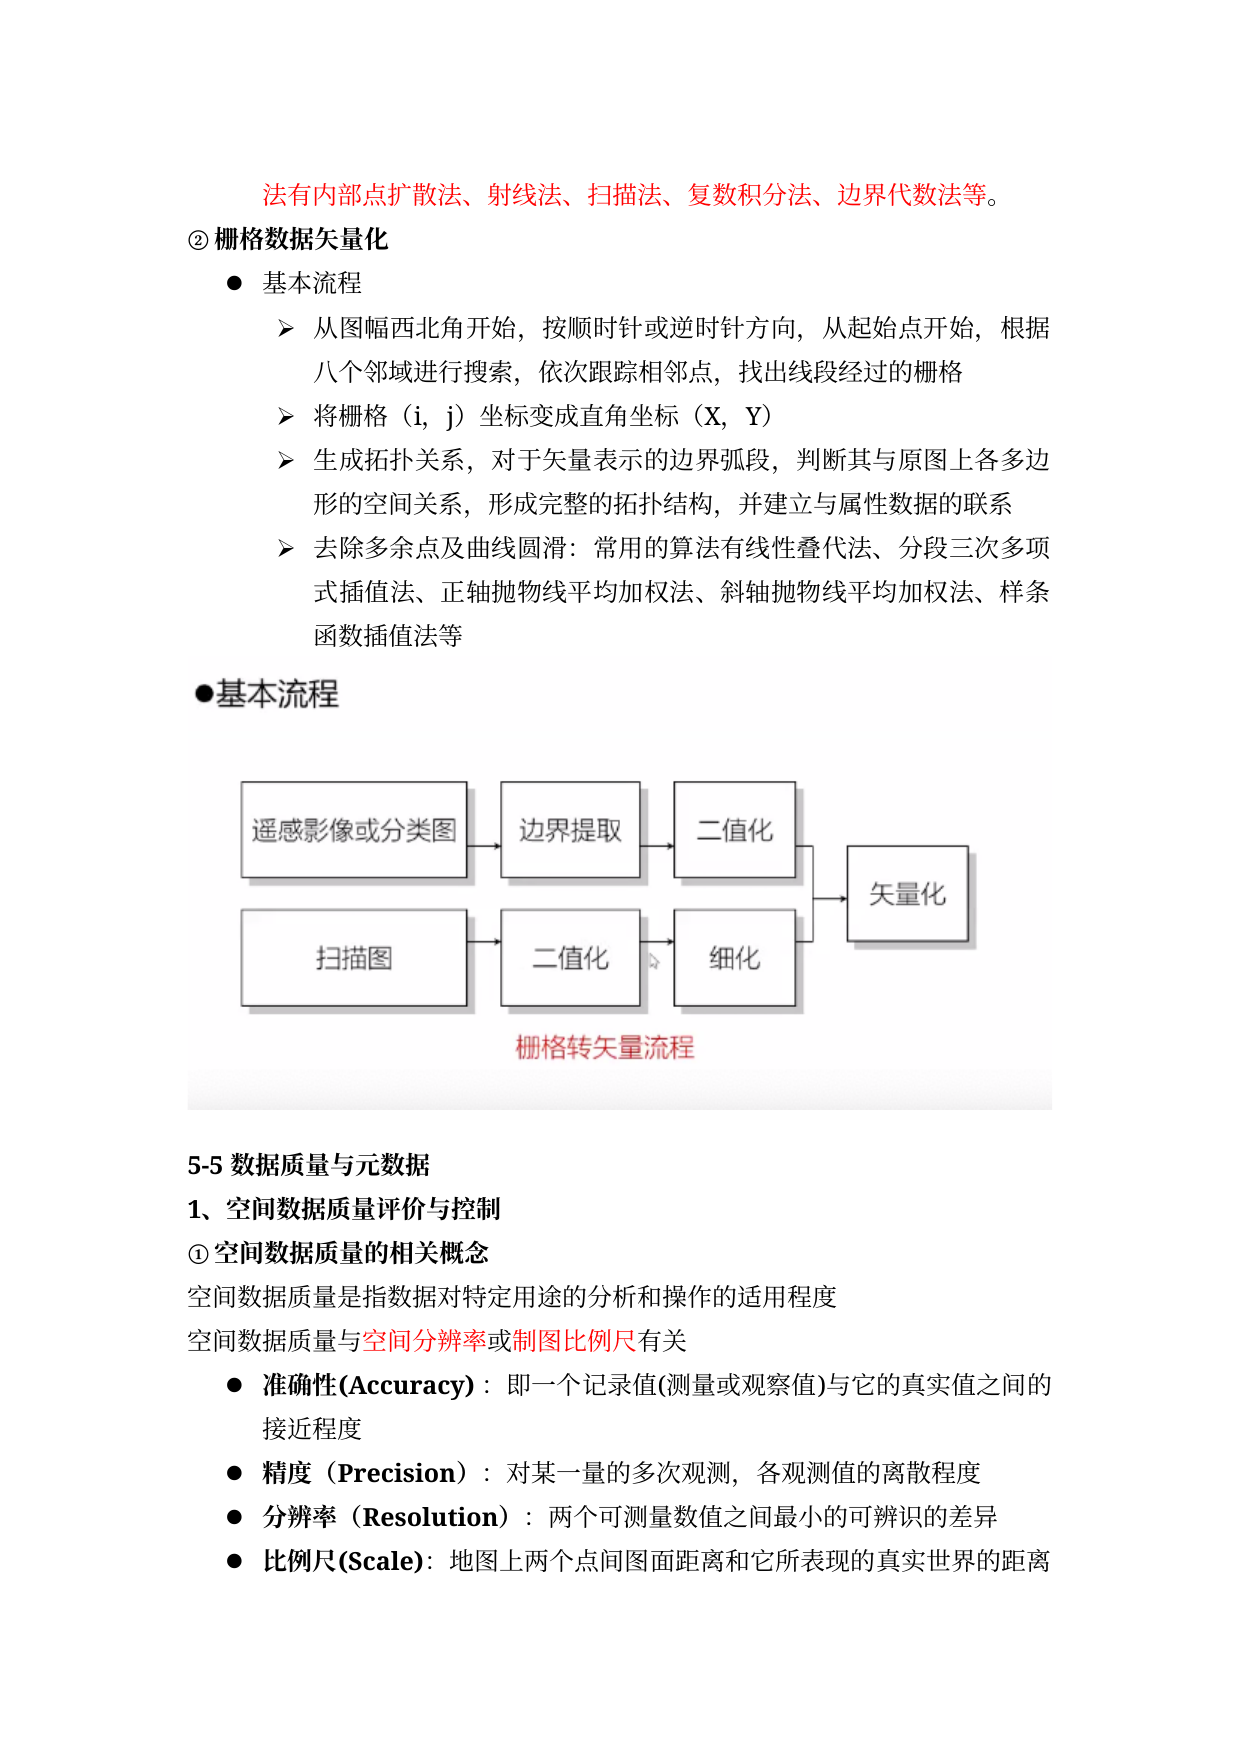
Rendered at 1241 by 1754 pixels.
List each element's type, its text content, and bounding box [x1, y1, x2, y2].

list 准确性(Accuracy) ：即一个记录值(测量或观察值)与它的真实值之间的接近程度 [225, 1362, 1053, 1450]
picture [187, 656, 1053, 1110]
text 1、空间数据质量评价与控制 [187, 1185, 1053, 1229]
text 空间数据质量与空间分辨率或制图比例尺有关 [187, 1318, 1053, 1362]
text ②栅格数据矢量化 [187, 216, 1053, 260]
list 基本流程 [225, 260, 1053, 304]
list 将栅格（i，j）坐标变成直角坐标（X，Y） [276, 392, 1053, 436]
list 精度（Precision）：对某一量的多次观测，各观测值的离散程度 [225, 1450, 1053, 1494]
list 从图幅西北角开始，按顺时针或逆时针方向，从起始点开始，根据八个邻域进行搜索，依次跟踪相邻点，找出线段经过的栅格 [276, 304, 1053, 392]
text ①空间数据质量的相关概念 [187, 1229, 1053, 1273]
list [225, 172, 1053, 216]
text 5-5 数据质量与元数据 [187, 1141, 1053, 1185]
text 空间数据质量是指数据对特定用途的分析和操作的适用程度 [187, 1273, 1053, 1318]
list 生成拓扑关系，对于矢量表示的边界弧段，判断其与原图上各多边形的空间关系，形成完整的拓扑结构，并建立与属性数据的联系 [276, 436, 1053, 524]
list 分辨率（Resolution）：两个可测量数值之间最小的可辨识的差异 [225, 1494, 1053, 1538]
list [225, 1538, 1053, 1582]
list 去除多余点及曲线圆滑：常用的算法有线性叠代法、分段三次多项式插值法、正轴抛物线平均加权法、斜轴抛物线平均加权法、样条函数插值法等 [276, 524, 1053, 656]
